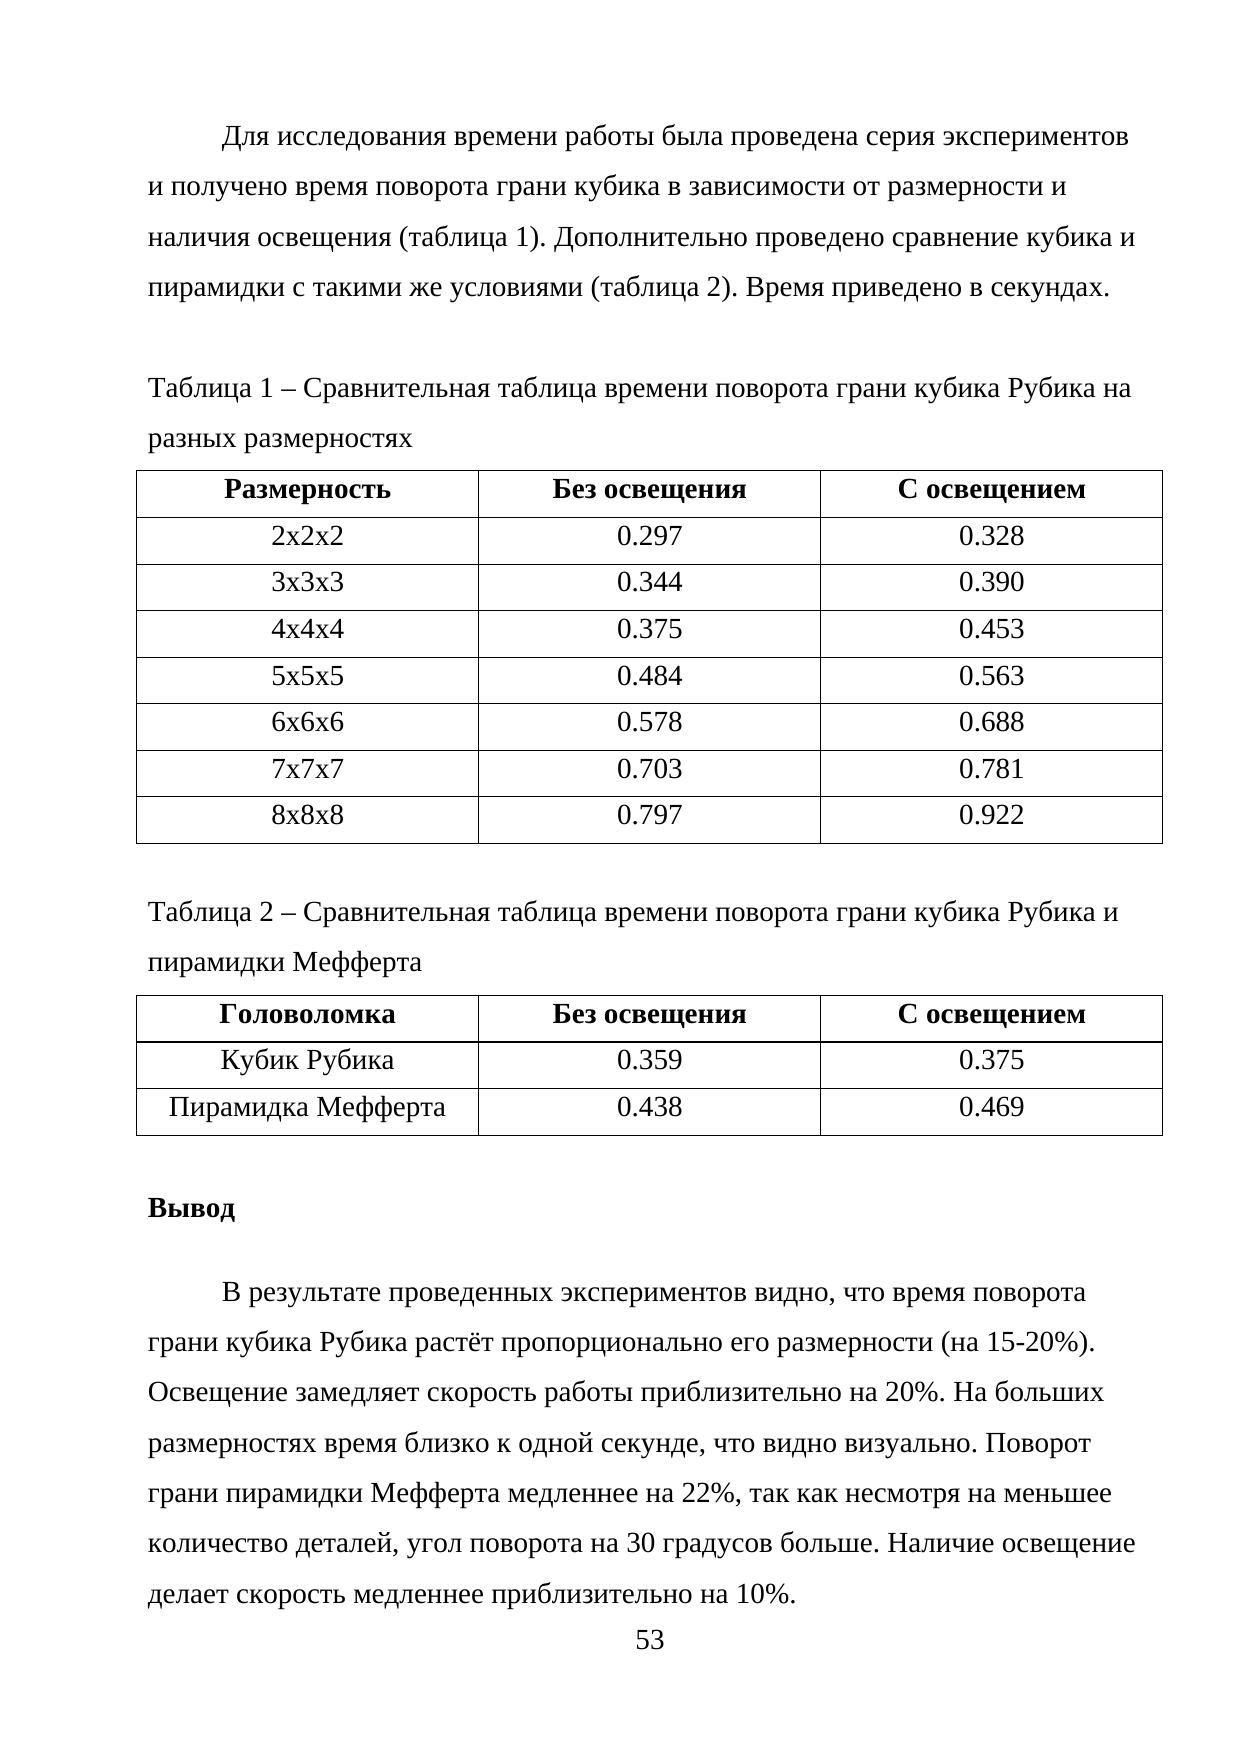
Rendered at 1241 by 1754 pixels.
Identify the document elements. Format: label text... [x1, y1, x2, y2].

table_cell 0.390 [821, 565, 1162, 610]
table_cell Пирамидка Мефферта [137, 1089, 478, 1134]
table_cell 2х2х2 [137, 518, 478, 563]
table_cell 0.453 [821, 611, 1162, 657]
table_header Без освещения [479, 996, 820, 1041]
table_cell 0.344 [479, 565, 820, 610]
table_cell 4х4х4 [137, 611, 478, 657]
table_cell 0.797 [479, 797, 820, 843]
table_cell 0.688 [821, 704, 1162, 750]
text Для исследования времени работы была проведена серия экспериментов и получено время поворота грани кубика в зависимости от размерности и наличия освещения (таблица 1). Дополнительно проведено сравнение кубика и пирамидки с такими же условиями (таблица 2). Время приведено в секундах. [148, 118, 1152, 303]
subtitle Вывод [148, 1190, 1152, 1223]
table_header Без освещения [479, 471, 820, 517]
text Таблица 1 – Сравнительная таблица времени поворота грани кубика Рубика на разных размерностях [148, 370, 1152, 453]
table_cell 7х7х7 [137, 751, 478, 796]
table_cell 0.578 [479, 704, 820, 750]
table_cell 0.484 [479, 658, 820, 703]
table_cell 0.922 [821, 797, 1162, 843]
table_cell Кубик Рубика [137, 1043, 478, 1088]
table_cell 6х6х6 [137, 704, 478, 750]
table_cell 0.781 [821, 751, 1162, 796]
table_cell 0.469 [821, 1089, 1162, 1134]
table_header Размерность [137, 471, 478, 517]
text Таблица 2 – Сравнительная таблица времени поворота грани кубика Рубика и пирамидки Мефферта [148, 894, 1152, 978]
table_header С освещением [821, 471, 1162, 517]
table_header С освещением [821, 996, 1162, 1041]
table_cell 3х3х3 [137, 565, 478, 610]
table_cell 0.703 [479, 751, 820, 796]
table_cell 5х5х5 [137, 658, 478, 703]
table_cell 0.438 [479, 1089, 820, 1134]
table_cell 0.375 [821, 1043, 1162, 1088]
table_cell 0.297 [479, 518, 820, 563]
table_cell 0.359 [479, 1043, 820, 1088]
table_cell 0.328 [821, 518, 1162, 563]
table_header Головоломка [137, 996, 478, 1041]
text В результате проведенных экспериментов видно, что время поворота грани кубика Рубика растёт пропорционально его размерности (на 15-20%). Освещение замедляет скорость работы приблизительно на 20%. На больших размерностях время близко к одной секунде, что видно визуально. Поворот грани пирамидки Мефферта медленнее на 22%, так как несмотря на меньшее количество деталей, угол поворота на 30 градусов больше. Наличие освещение делает скорость медленнее приблизительно на 10%. [148, 1274, 1152, 1609]
table_cell 0.563 [821, 658, 1162, 703]
table_cell 0.375 [479, 611, 820, 657]
table_cell 8х8х8 [137, 797, 478, 843]
